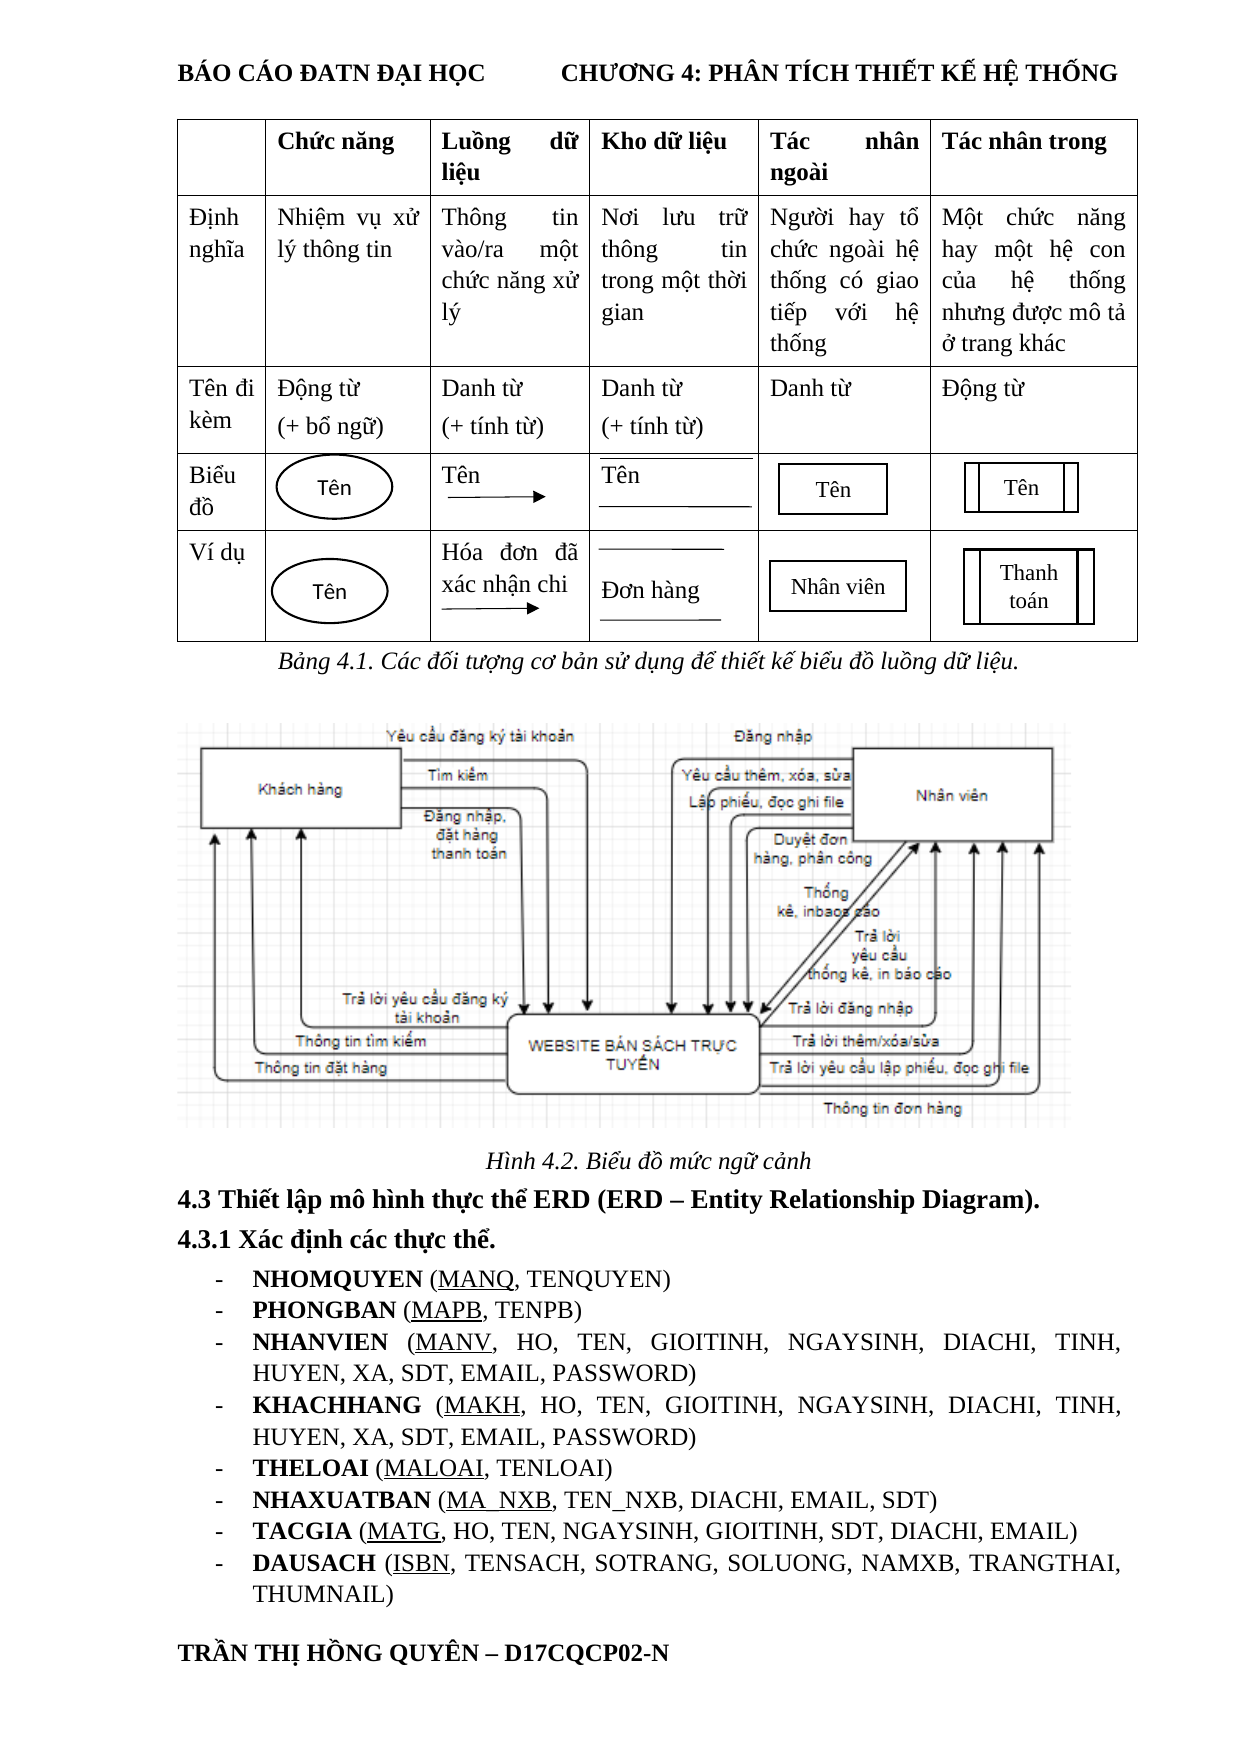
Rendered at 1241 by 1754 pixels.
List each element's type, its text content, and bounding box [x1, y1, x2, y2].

list NHAXUATBAN (MA_NXB, TEN_NXB, DIACHI, EMAIL, SDT) [215, 1485, 1122, 1513]
table_cell Thông tin vào/ra một chức năng xử lý [431, 196, 589, 366]
table_cell Động từ [931, 367, 1137, 453]
list THELOAI (MALOAI, TENLOAI) [215, 1453, 1122, 1482]
table_cell Nơi lưu trữ thông tin trong một thời gian [590, 196, 758, 366]
picture [177, 723, 1072, 1128]
table_cell [759, 531, 930, 641]
list TACGIA (MATG, HO, TEN, NGAYSINH, GIOITINH, SDT, DIACHI, EMAIL) [215, 1516, 1122, 1545]
table_header Tác nhân trong [931, 120, 1137, 195]
list PHONGBAN (MAPB, TENPB) [215, 1295, 1122, 1324]
table_cell Tên đi kèm [178, 367, 265, 453]
table_cell Định nghĩa [178, 196, 265, 366]
table_cell Đơn hàng [590, 531, 758, 641]
list KHACHHANG (MAKH, HO, TEN, GIOITINH, NGAYSINH, DIACHI, TINH, HUYEN, XA, SDT, EMAIL, PASSWORD) [215, 1390, 1122, 1450]
table_cell Ví dụ [178, 531, 265, 641]
subtitle 4.3.1 Xác định các thực thể. [177, 1223, 1122, 1254]
subtitle Bảng 4.1. Các đối tượng cơ bản sử dụng để thiết kế biểu đồ luồng dữ liệu. [177, 646, 1122, 675]
table_cell Một chức năng hay một hệ con của hệ thống nhưng được mô tả ở trang khác [931, 196, 1137, 366]
table_header Tác nhân ngoài [759, 120, 930, 195]
table_header [178, 120, 265, 195]
list NHANVIEN (MANV, HO, TEN, GIOITINH, NGAYSINH, DIACHI, TINH, HUYEN, XA, SDT, EMAIL, PASSWORD) [215, 1327, 1122, 1387]
table_cell Hóa đơn đã xác nhận chi [431, 531, 589, 641]
subtitle Hình 4.2. Biểu đồ mức ngữ cảnh [177, 1146, 1122, 1175]
table_cell [931, 531, 1137, 641]
table_cell Động từ (+ bổ ngữ) [266, 367, 430, 453]
table_cell Tên [431, 454, 589, 530]
table_header Luồng dữ liệu [431, 120, 589, 195]
table_cell [266, 531, 430, 641]
table_header Kho dữ liệu [590, 120, 758, 195]
list NHOMQUYEN (MANQ, TENQUYEN) [215, 1264, 1122, 1292]
table_cell Biểu đồ [178, 454, 265, 530]
table_cell [759, 454, 930, 530]
table_cell Nhiệm vụ xử lý thông tin [266, 196, 430, 366]
table_cell Danh từ (+ tính từ) [431, 367, 589, 453]
table_cell Người hay tổ chức ngoài hệ thống có giao tiếp với hệ thống [759, 196, 930, 366]
list DAUSACH (ISBN, TENSACH, SOTRANG, SOLUONG, NAMXB, TRANGTHAI, THUMNAIL) [215, 1548, 1122, 1608]
table_cell Tên [590, 454, 758, 530]
table_header Chức năng [266, 120, 430, 195]
table_cell [266, 454, 430, 530]
table_cell [931, 454, 1137, 530]
table_cell Danh từ (+ tính từ) [590, 367, 758, 453]
subtitle 4.3 Thiết lập mô hình thực thể ERD (ERD – Entity Relationship Diagram). [177, 1183, 1122, 1214]
table_cell Danh từ [759, 367, 930, 453]
